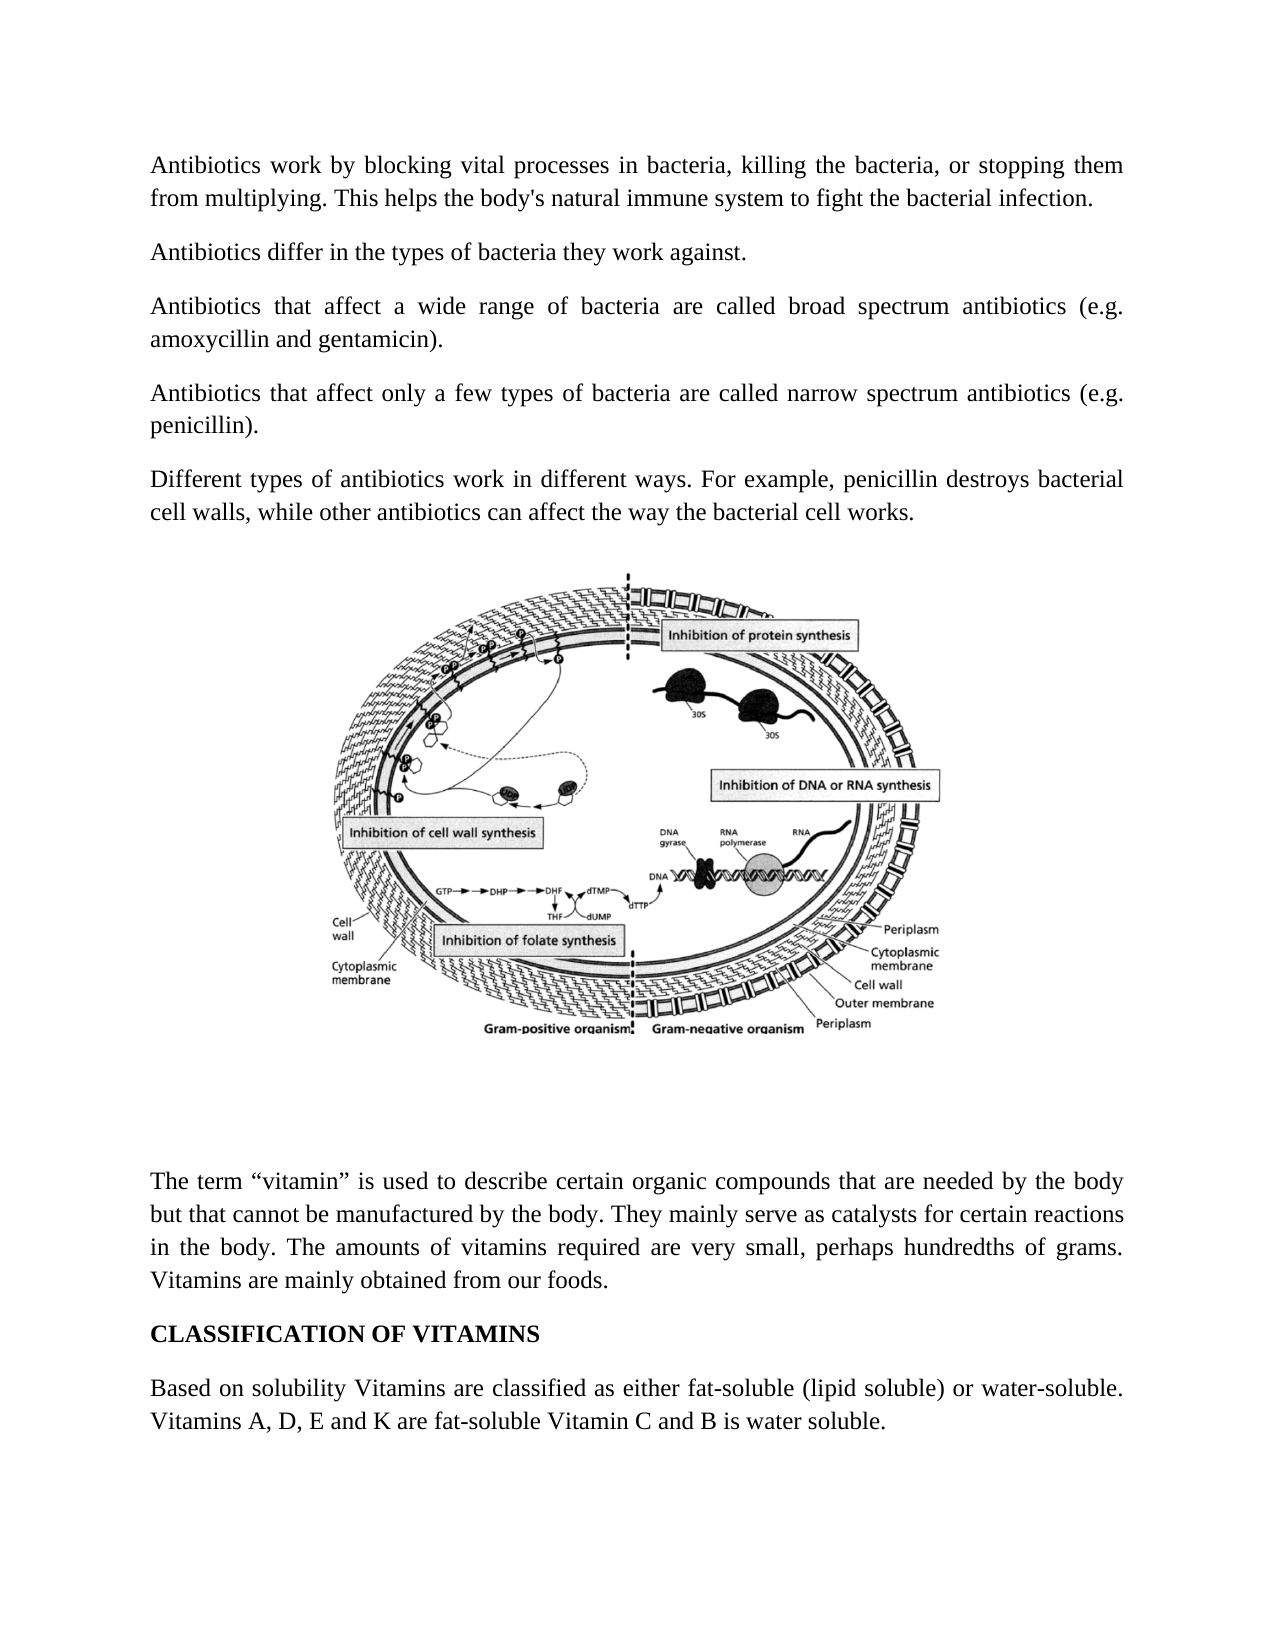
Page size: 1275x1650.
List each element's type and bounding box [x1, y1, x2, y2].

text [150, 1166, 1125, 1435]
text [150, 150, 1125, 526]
picture [304, 551, 972, 1034]
